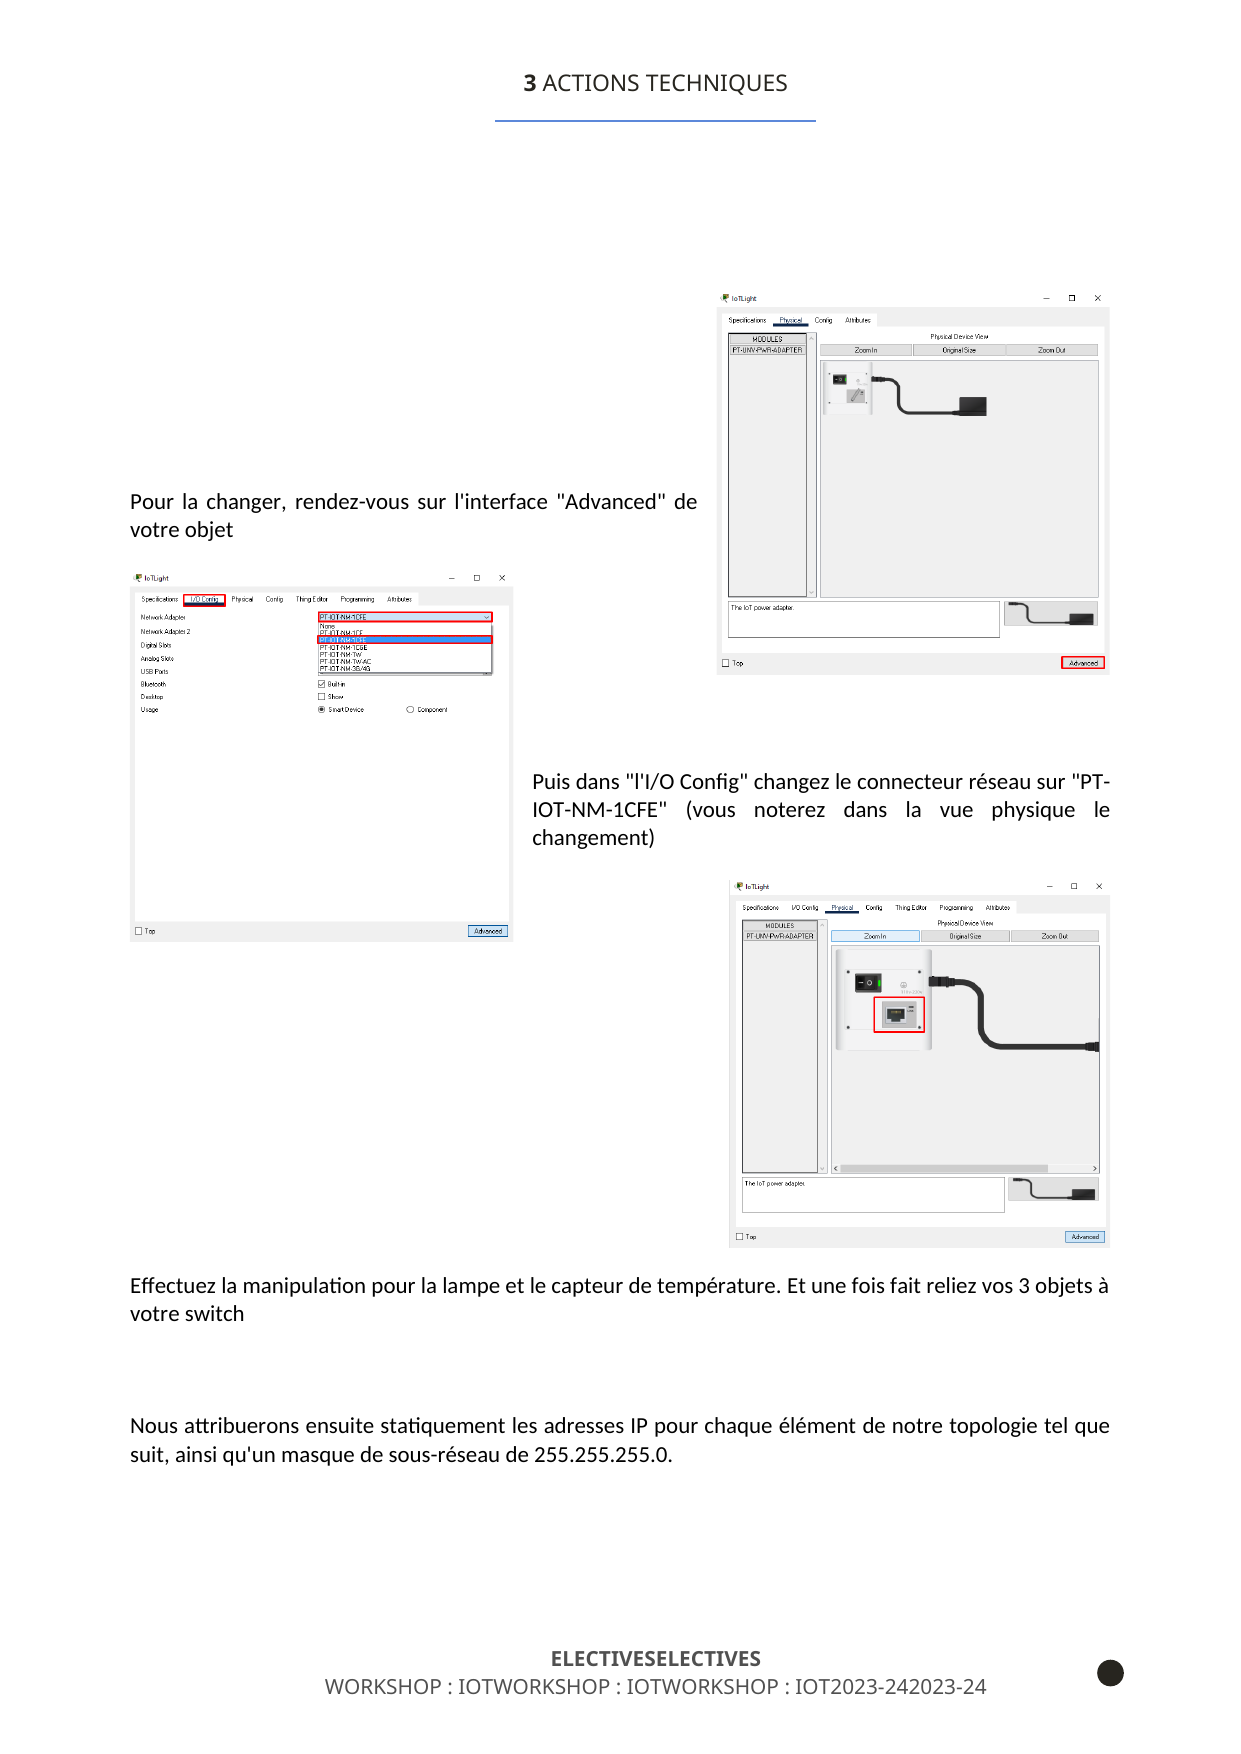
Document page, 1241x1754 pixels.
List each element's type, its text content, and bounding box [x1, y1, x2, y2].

list Pour la changer, rendez-vous sur l'interface "Advanced" de votre objet [130, 487, 716, 543]
list Puis dans "l'I/O Config" changez le connecteur réseau sur "PT-IOT-NM-1CFE" (vous noterez dans la vue physique le changement) [514, 767, 1110, 851]
picture [129, 571, 514, 942]
picture [729, 880, 1111, 1248]
list Effectuez la manipulation pour la lampe et le capteur de température. Et une fois fait reliez vos 3 objets à votre switch [130, 1272, 1110, 1328]
list Nous attribuerons ensuite statiquement les adresses IP pour chaque élément de notre topologie tel que suit, ainsi qu'un masque de sous-réseau de 255.255.255.0. [130, 1412, 1110, 1468]
picture [716, 291, 1110, 675]
